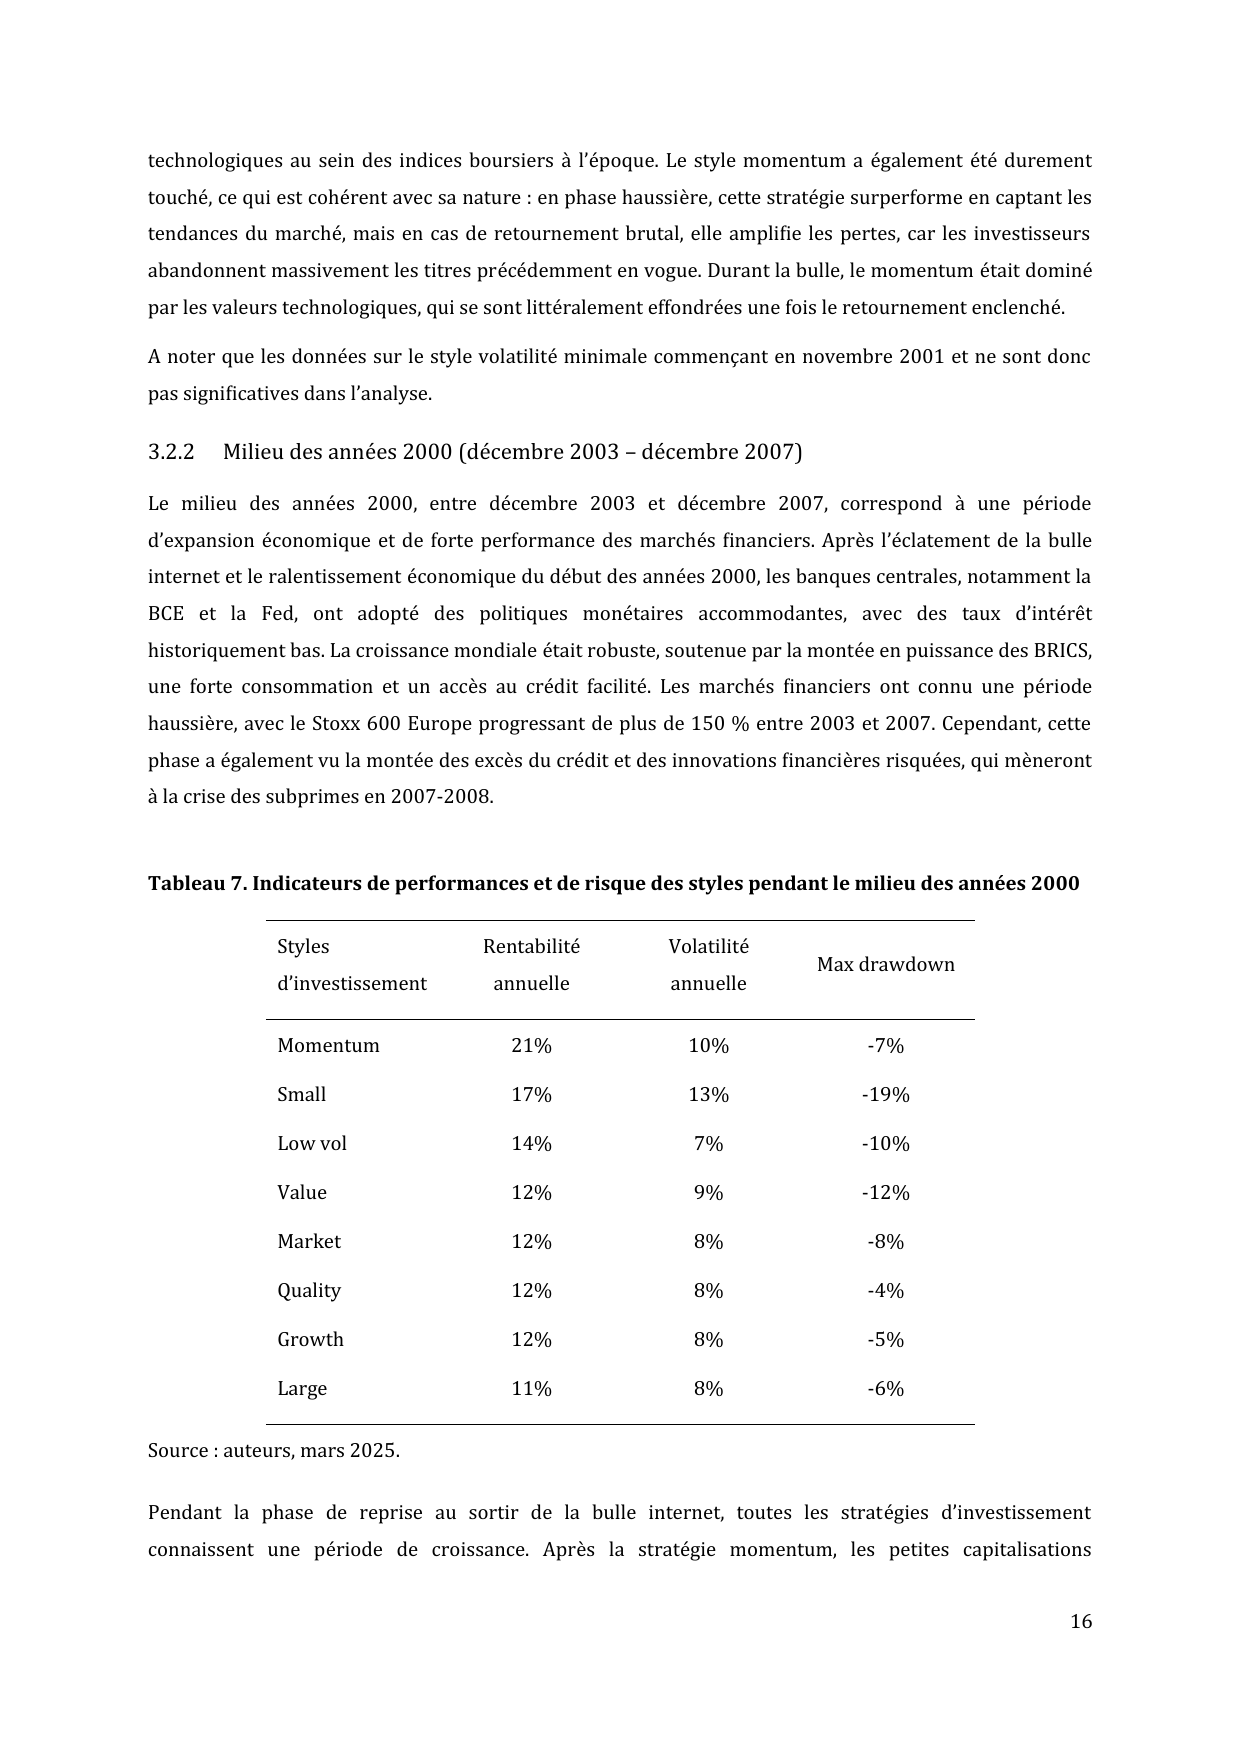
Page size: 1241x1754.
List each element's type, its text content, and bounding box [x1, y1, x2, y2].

table_cell 12% [443, 1326, 620, 1375]
table_cell 8% [620, 1229, 797, 1277]
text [148, 148, 1092, 319]
table_cell 13% [620, 1082, 797, 1131]
table_cell Growth [266, 1326, 443, 1375]
table_cell Momentum [266, 1020, 443, 1082]
table_cell 12% [443, 1180, 620, 1228]
table_cell 17% [443, 1082, 620, 1131]
table_cell 9% [620, 1180, 797, 1228]
table_cell Value [266, 1180, 443, 1228]
table_cell Quality [266, 1278, 443, 1326]
table_cell 21% [443, 1020, 620, 1082]
table_cell 11% [443, 1375, 620, 1424]
subtitle Milieu des années 2000 (décembre 2003 – décembre 2007) [148, 438, 1092, 464]
text A noter que les données sur le style volatilité minimale commençant en novembre 2001 et ne sont donc pas significatives dans l’analyse. [148, 343, 1092, 405]
table_cell -19% [797, 1082, 974, 1131]
table_cell 8% [620, 1326, 797, 1375]
table_cell -10% [797, 1131, 974, 1179]
table_cell -6% [797, 1375, 974, 1424]
text Source : auteurs, mars 2025. [148, 1438, 1092, 1462]
table_cell Market [266, 1229, 443, 1277]
table_cell -7% [797, 1020, 974, 1082]
table_cell -5% [797, 1326, 974, 1375]
text Le milieu des années 2000, entre décembre 2003 et décembre 2007, correspond à une période d’expansion économique et de forte performance des marchés financiers. Après l’éclatement de la bulle internet et le ralentissement économique du début des années 2000, les banques centrales, notamment la BCE et la Fed, ont adopté des politiques monétaires accommodantes, avec des taux d’intérêt historiquement bas. La croissance mondiale était robuste, soutenue par la montée en puissance des BRICS, une forte consommation et un accès au crédit facilité. Les marchés financiers ont connu une période haussière, avec le Stoxx 600 Europe progressant de plus de 150 % entre 2003 et 2007. Cependant, cette phase a également vu la montée des excès du crédit et des innovations financières risquées, qui mèneront à la crise des subprimes en 2007-2008. [148, 491, 1092, 808]
table_cell 8% [620, 1278, 797, 1326]
table_cell -8% [797, 1229, 974, 1277]
table_cell 8% [620, 1375, 797, 1424]
table_cell 10% [620, 1020, 797, 1082]
table_cell 12% [443, 1278, 620, 1326]
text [148, 1499, 1092, 1561]
table_header Max drawdown [797, 921, 974, 1019]
table_cell 7% [620, 1131, 797, 1179]
table_cell Small [266, 1082, 443, 1131]
table_cell 12% [443, 1229, 620, 1277]
table_cell 14% [443, 1131, 620, 1179]
table_cell -4% [797, 1278, 974, 1326]
table_cell Low vol [266, 1131, 443, 1179]
table_cell Large [266, 1375, 443, 1424]
table_header Volatilité annuelle [620, 921, 797, 1019]
table_header Styles d’investissement [266, 921, 443, 1019]
table_header Rentabilité annuelle [443, 921, 620, 1019]
table_cell -12% [797, 1180, 974, 1228]
